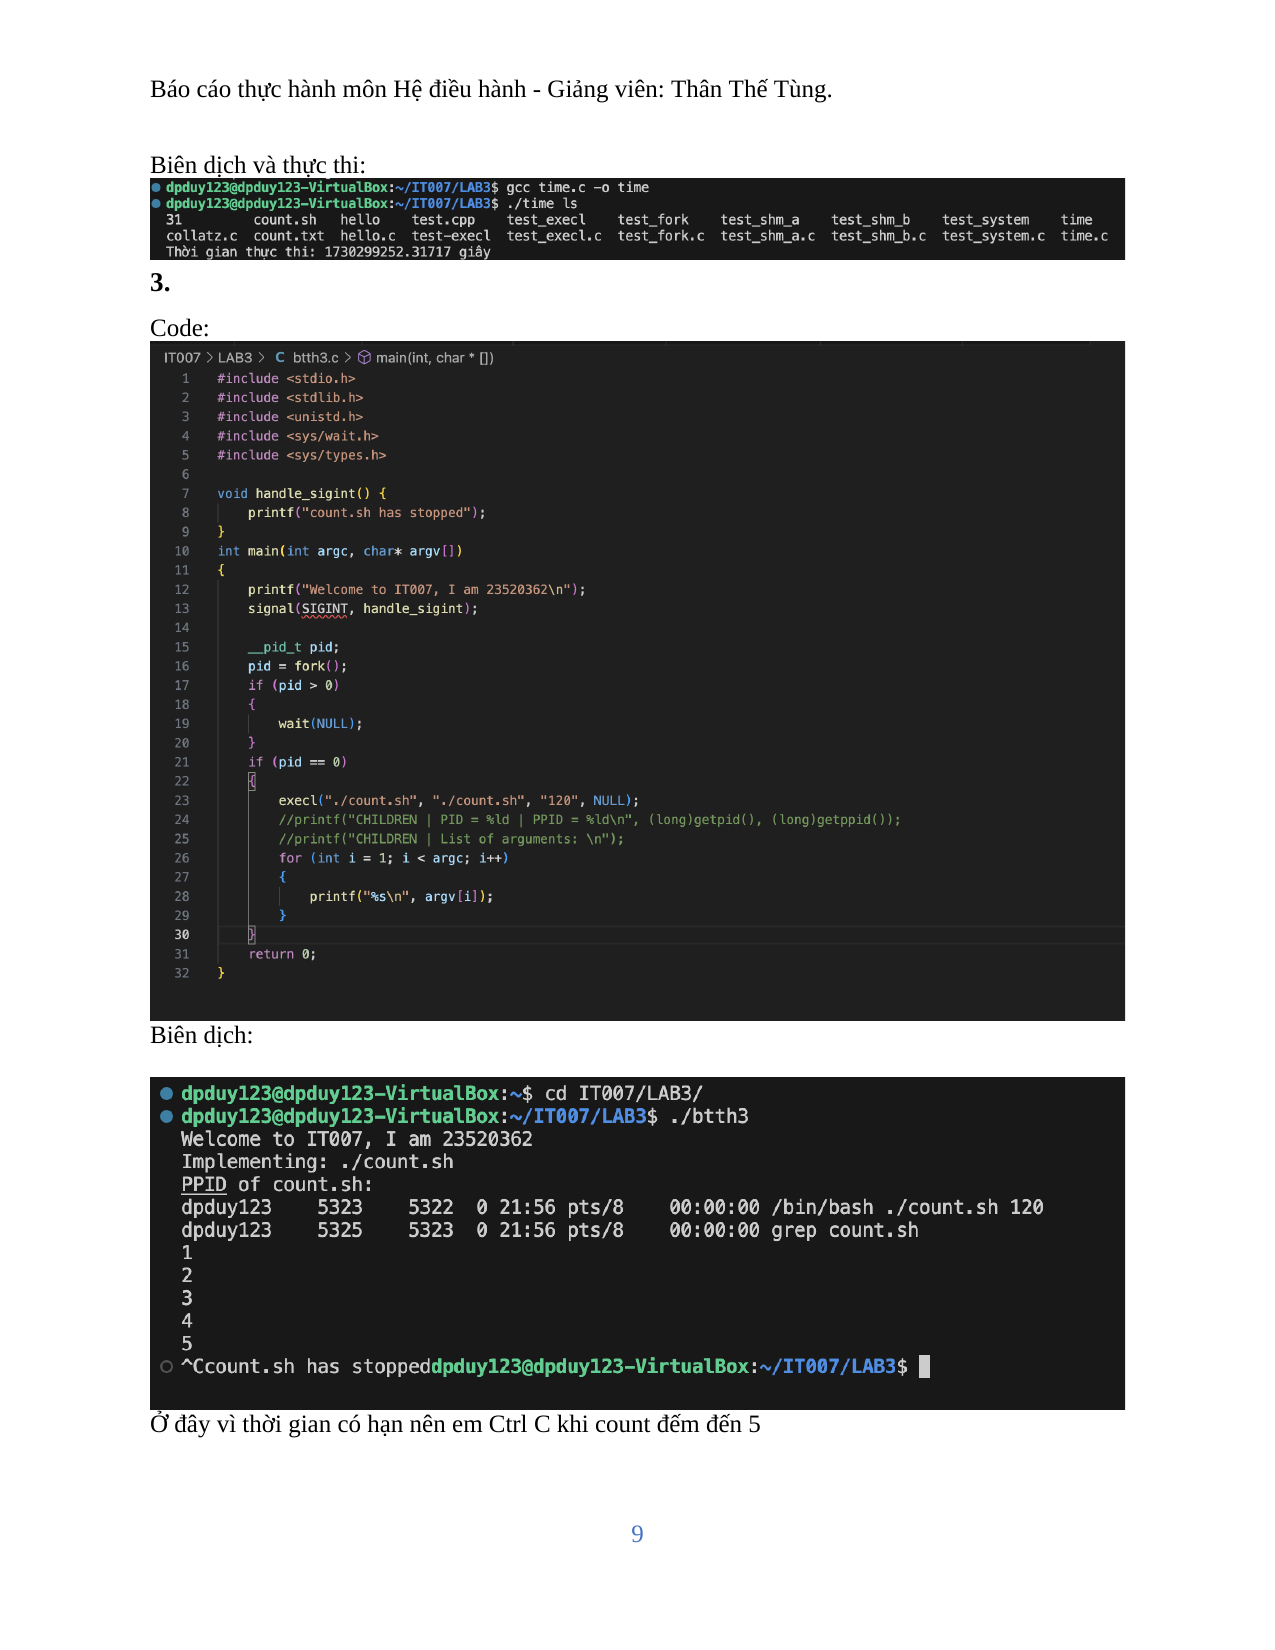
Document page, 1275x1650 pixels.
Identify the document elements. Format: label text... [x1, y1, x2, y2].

list In ra thời gian thực thi. [262, 208, 1125, 238]
picture [150, 324, 1125, 406]
list Tính toán thời gian thực thi bằng cách lấy hiệu giữa thời gian kết thúc và thời gian bắt đầu. [262, 150, 1125, 208]
text Code: [150, 459, 1125, 487]
subtitle 3. [150, 412, 1125, 443]
text Biên dịch: [150, 1166, 1125, 1195]
picture [150, 487, 1125, 1166]
text Biên dịch và thực thi: [150, 296, 1125, 324]
